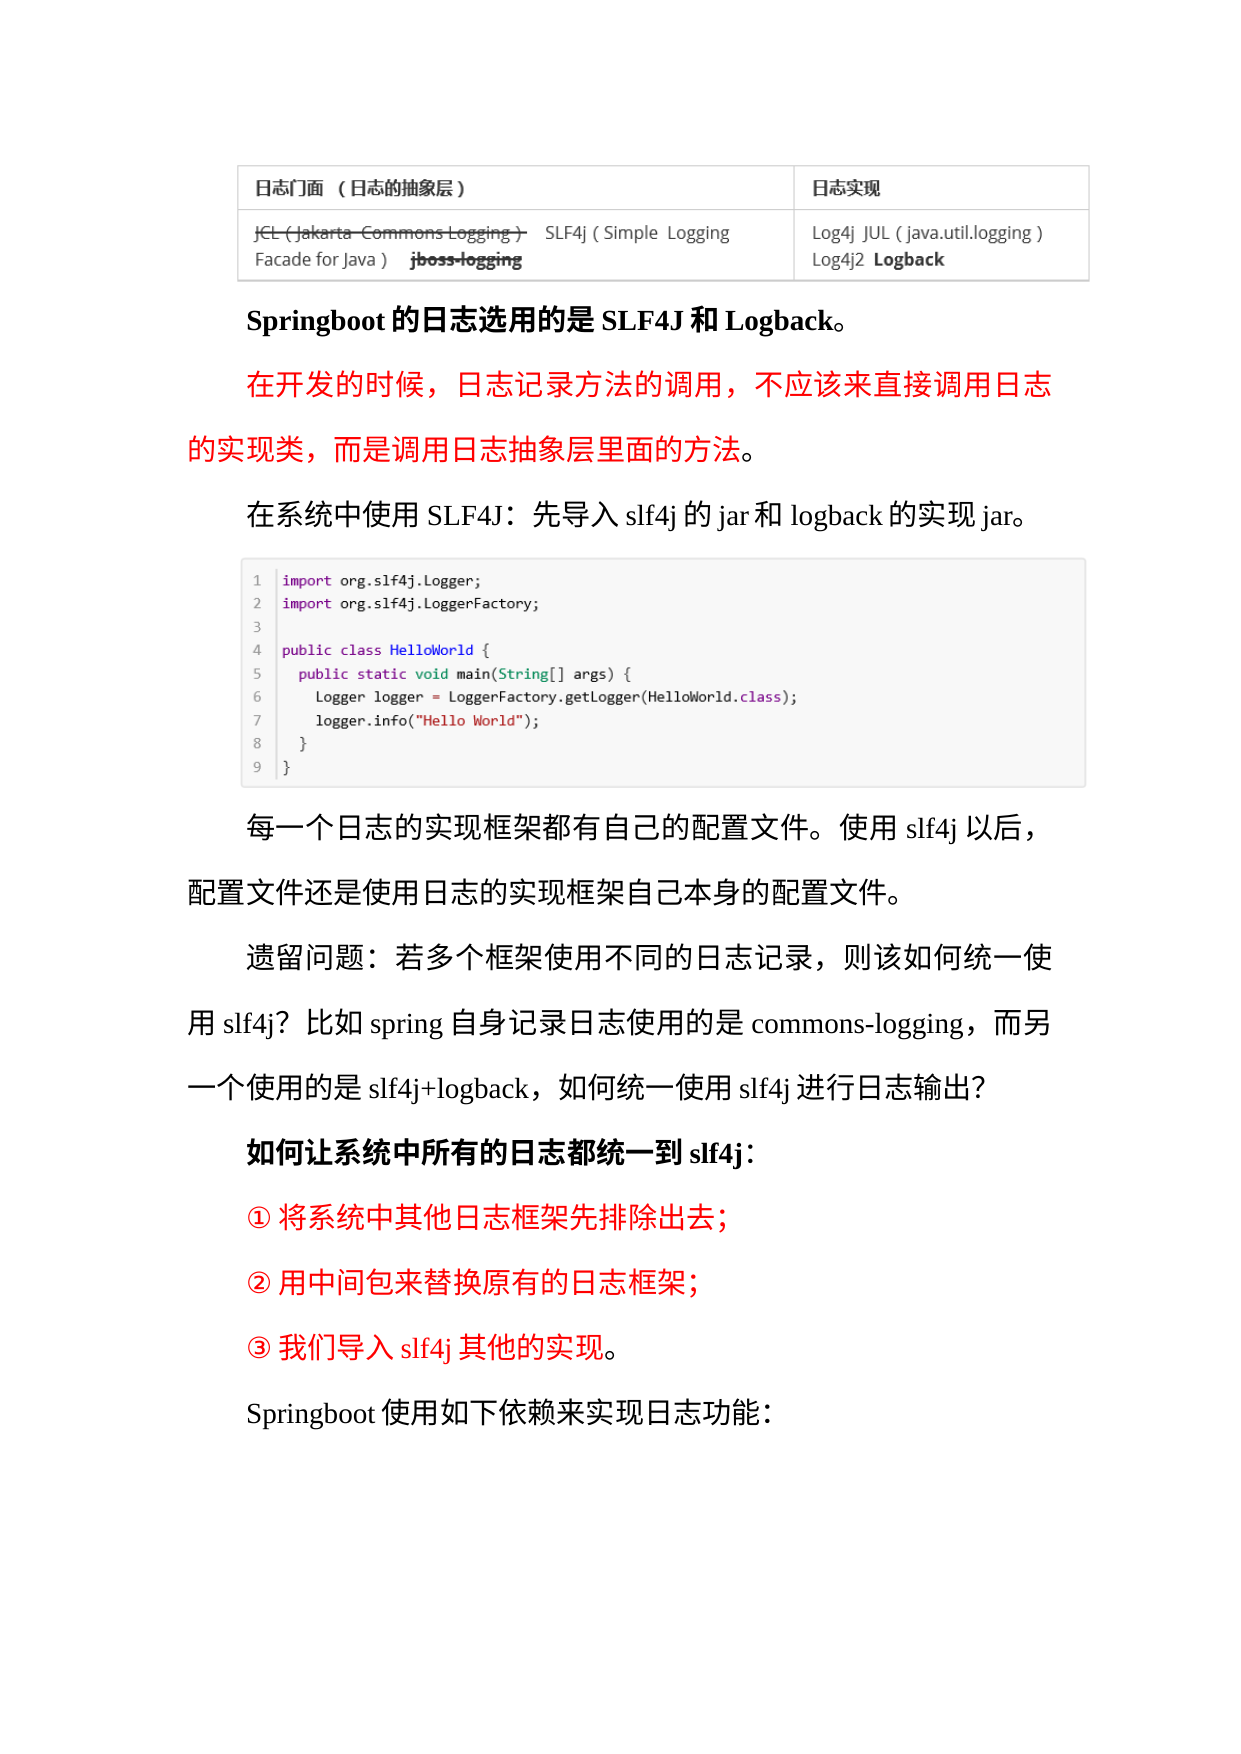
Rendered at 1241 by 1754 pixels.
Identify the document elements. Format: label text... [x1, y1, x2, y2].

text ③我们导入slf4j其他的实现。 [187, 1314, 1053, 1379]
text 在系统中使用SLF4J：先导入slf4j的jar和 logback的实现jar。 [187, 481, 1053, 546]
text 在开发的时候，日志记录方法的调用，不应该来直接调用日志的实现类，而是调用日志抽象层里面的方法。 [187, 351, 1053, 481]
text Springboot使用如下依赖来实现日志功能： [187, 1379, 1053, 1444]
text 遗留问题：若多个框架使用不同的日志记录，则该如何统一使用slf4j？比如spring自身记录日志使用的是commons-logging，而另一个使用的是slf4j+logback，如何统一使用slf4j进行日志输出？ [187, 924, 1053, 1119]
text ①将系统中其他日志框架先排除出去； [187, 1184, 1053, 1249]
picture [231, 545, 1097, 794]
text 每一个日志的实现框架都有自己的配置文件。使用slf4j以后，配置文件还是使用日志的实现框架自己本身的配置文件。 [187, 794, 1053, 924]
text Springboot的日志选用的是SLF4J和Logback。 [187, 286, 1053, 351]
picture [231, 162, 1097, 286]
text ②用中间包来替换原有的日志框架； [187, 1249, 1053, 1314]
text 如何让系统中所有的日志都统一到slf4j： [187, 1119, 1053, 1184]
